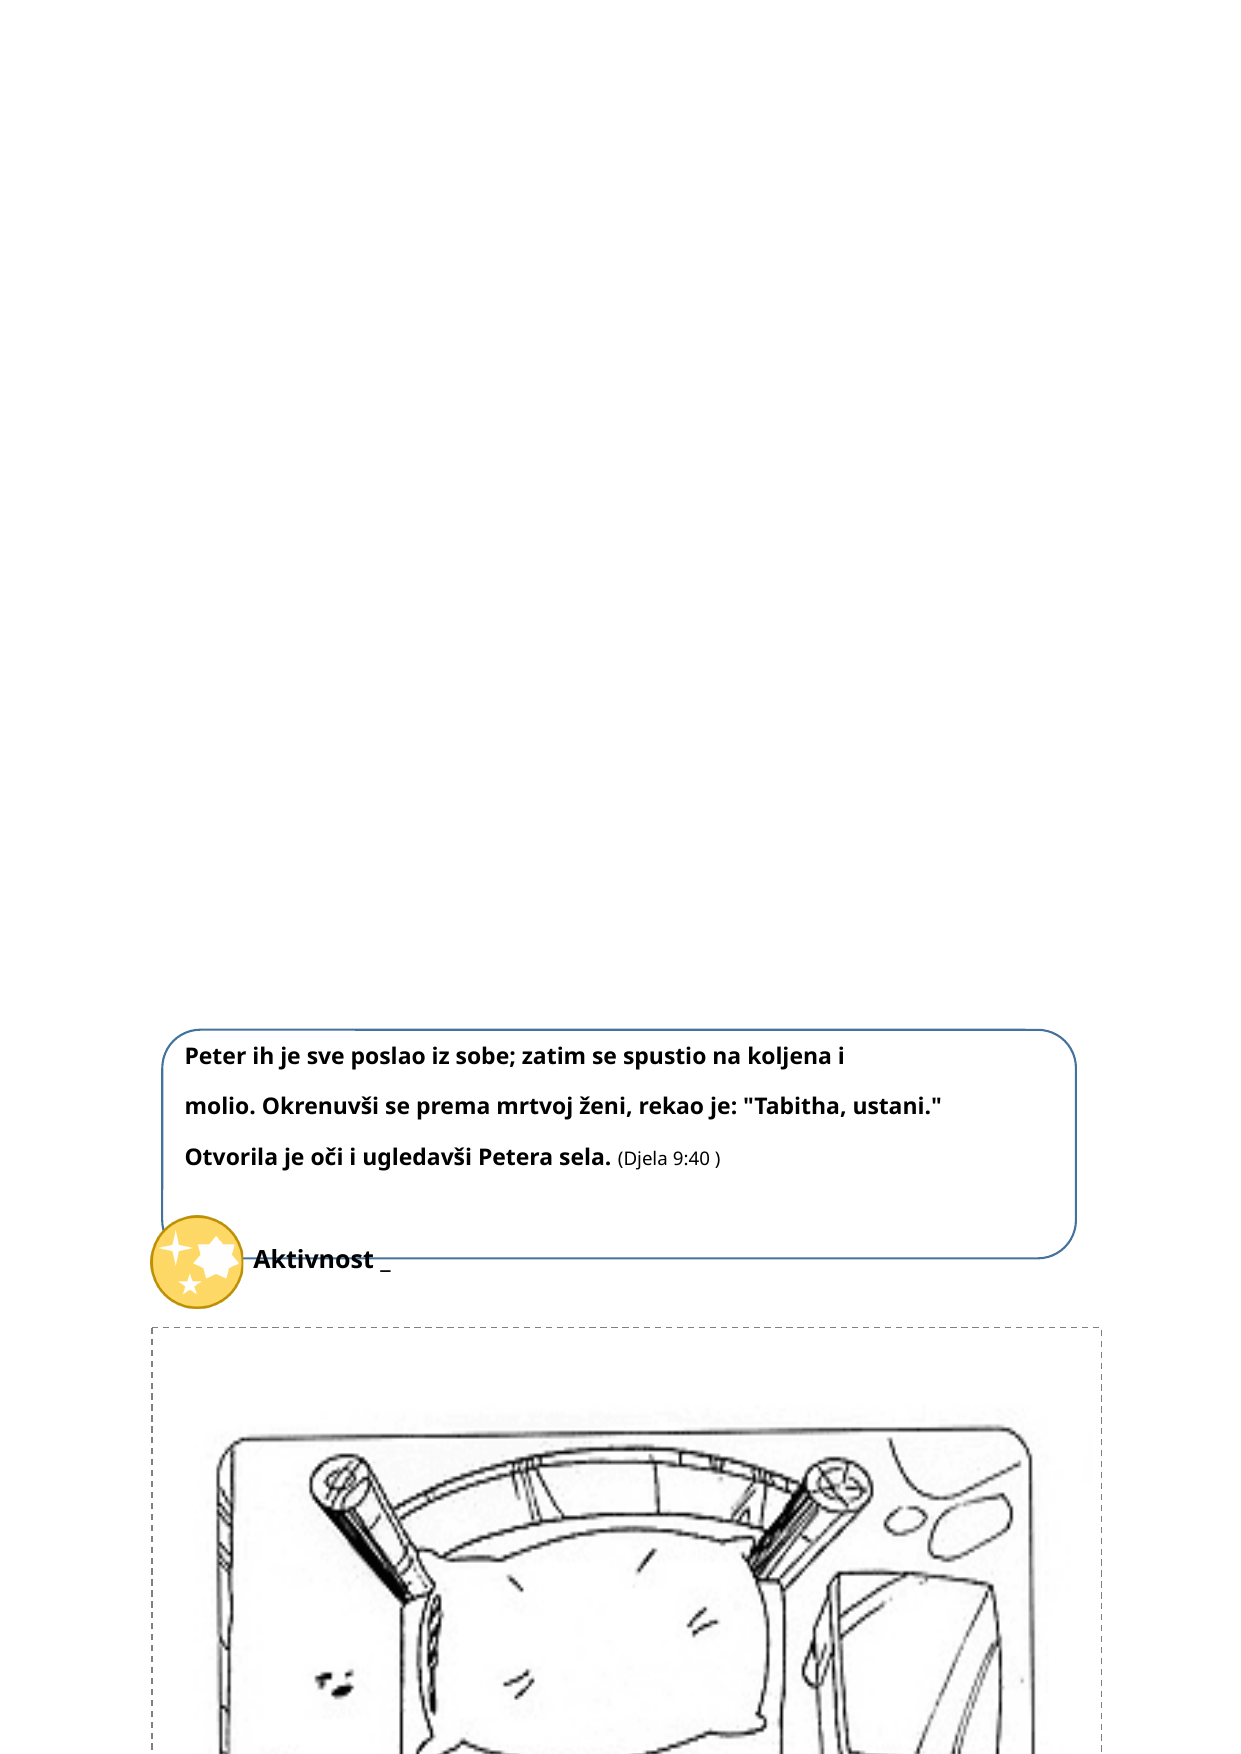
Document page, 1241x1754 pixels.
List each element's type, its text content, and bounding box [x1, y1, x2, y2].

picture [150, 1215, 244, 1309]
picture [152, 1328, 1101, 1754]
text Otvorila je oči i ugledavši Petera sela. (Djela 9:40 ) [150, 1141, 1090, 1172]
text Aktivnost _ [244, 1241, 1090, 1275]
text Peter ih je sve poslao iz sobe; zatim se spustio na koljena i [150, 1040, 1090, 1071]
text molio. Okrenuvši se prema mrtvoj ženi, rekao je: "Tabitha, ustani." [150, 1090, 1090, 1121]
